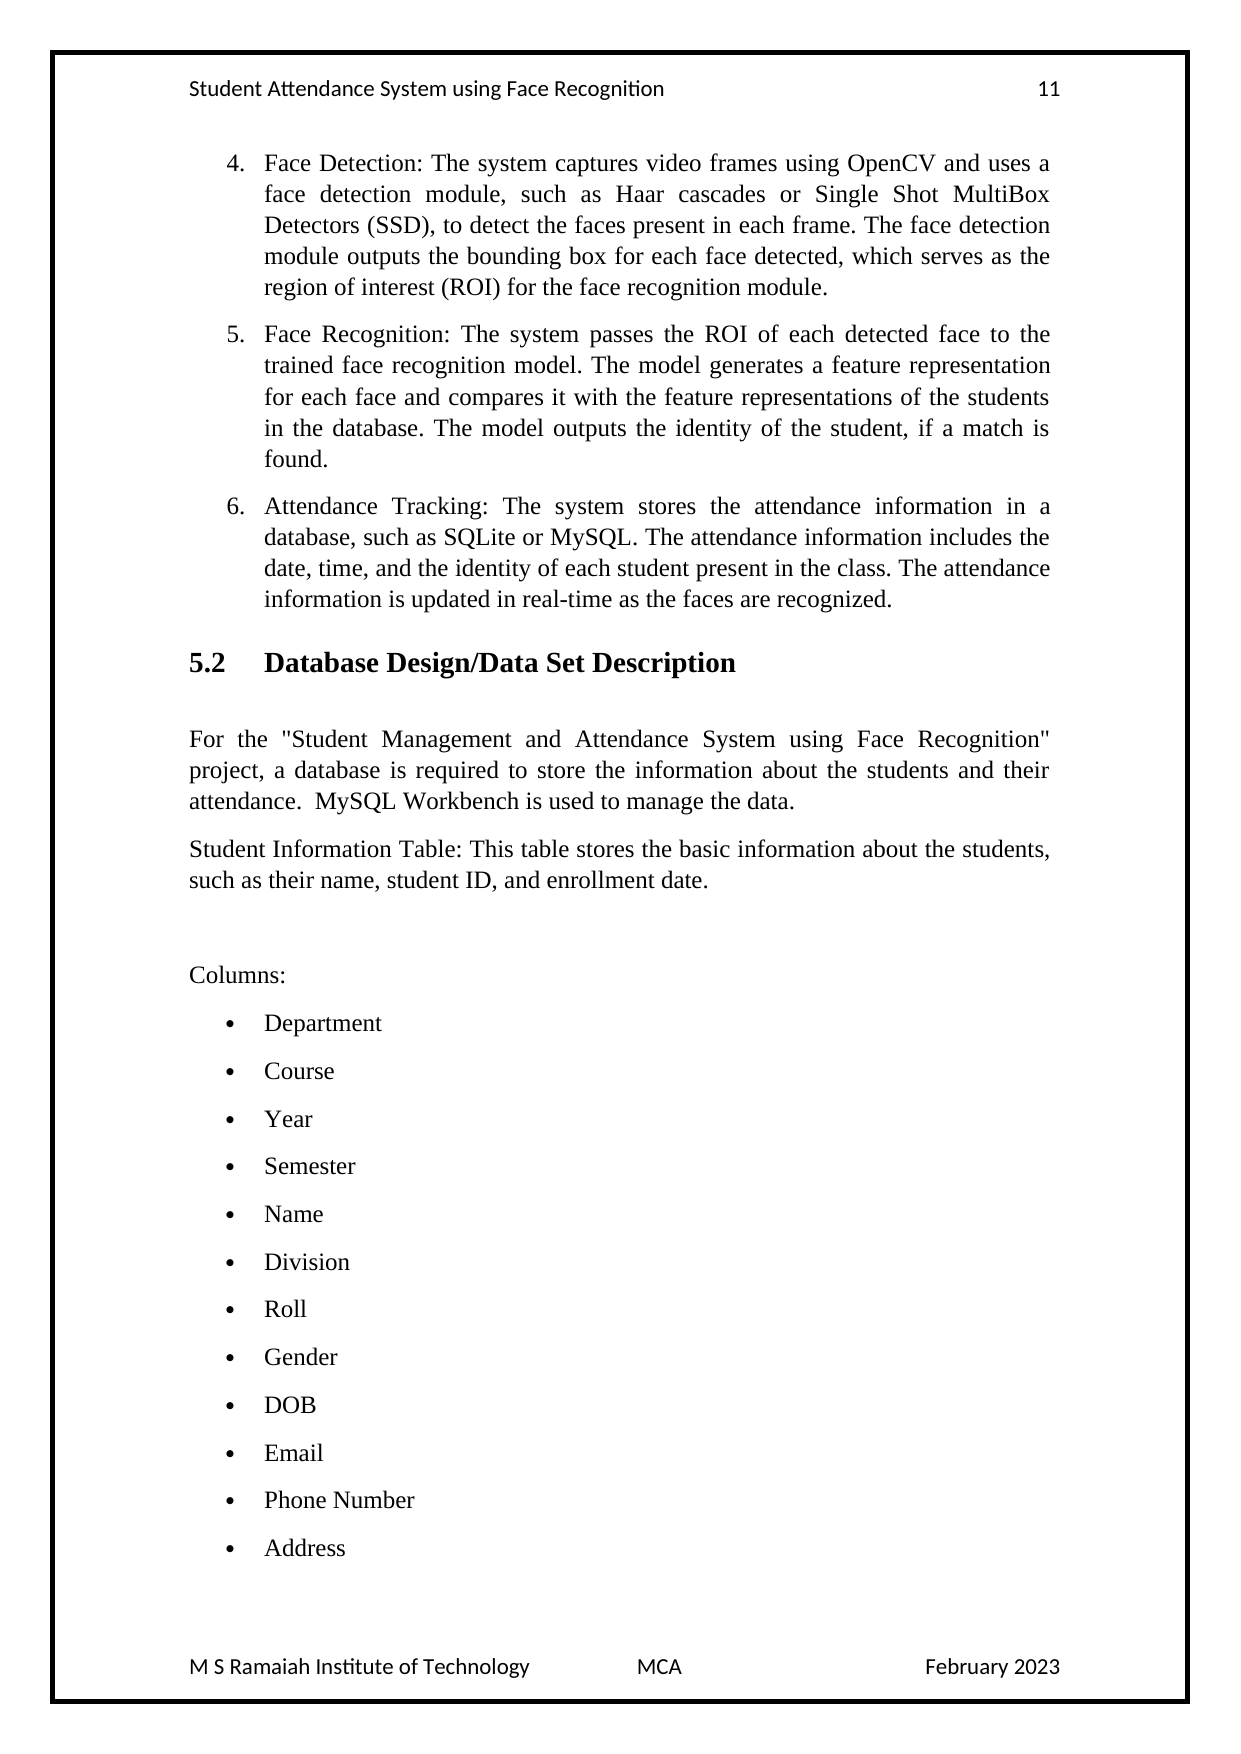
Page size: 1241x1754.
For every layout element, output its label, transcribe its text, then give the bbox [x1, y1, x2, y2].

subtitle Database Design/Data Set Description [189, 645, 1051, 678]
list Face Recognition: The system passes the ROI of each detected face to the trained face recognition model. The model generates a feature representation for each face and compares it with the feature representations of the students in the database. The model outputs the identity of the student, if a match is found. [226, 319, 1051, 472]
text Student Information Table: This table stores the basic information about the students, such as their name, student ID, and enrollment date. [189, 834, 1051, 894]
list Name [226, 1199, 1051, 1228]
list DOB [226, 1390, 1051, 1419]
list Email [226, 1438, 1051, 1466]
text Columns: [189, 961, 1051, 989]
list Course [226, 1056, 1051, 1085]
list Roll [226, 1294, 1051, 1323]
list Face Detection: The system captures video frames using OpenCV and uses a face detection module, such as Haar cascades or Single Shot MultiBox Detectors (SSD), to detect the faces present in each frame. The face detection module outputs the bounding box for each face detected, which serves as the region of interest (ROI) for the face recognition module. [226, 148, 1051, 301]
list Division [226, 1247, 1051, 1276]
list Attendance Tracking: The system stores the attendance information in a database, such as SQLite or MySQL. The attendance information includes the date, time, and the identity of each student present in the class. The attendance information is updated in real-time as the faces are recognized. [226, 491, 1051, 613]
list Gender [226, 1342, 1051, 1371]
list Address [226, 1533, 1051, 1562]
list Semester [226, 1151, 1051, 1180]
list Phone Number [226, 1485, 1051, 1514]
list Department [226, 1008, 1051, 1037]
text For the "Student Management and Attendance System using Face Recognition" project, a database is required to store the information about the students and their attendance. MySQL Workbench is used to manage the data. [189, 724, 1051, 815]
list Year [226, 1104, 1051, 1132]
